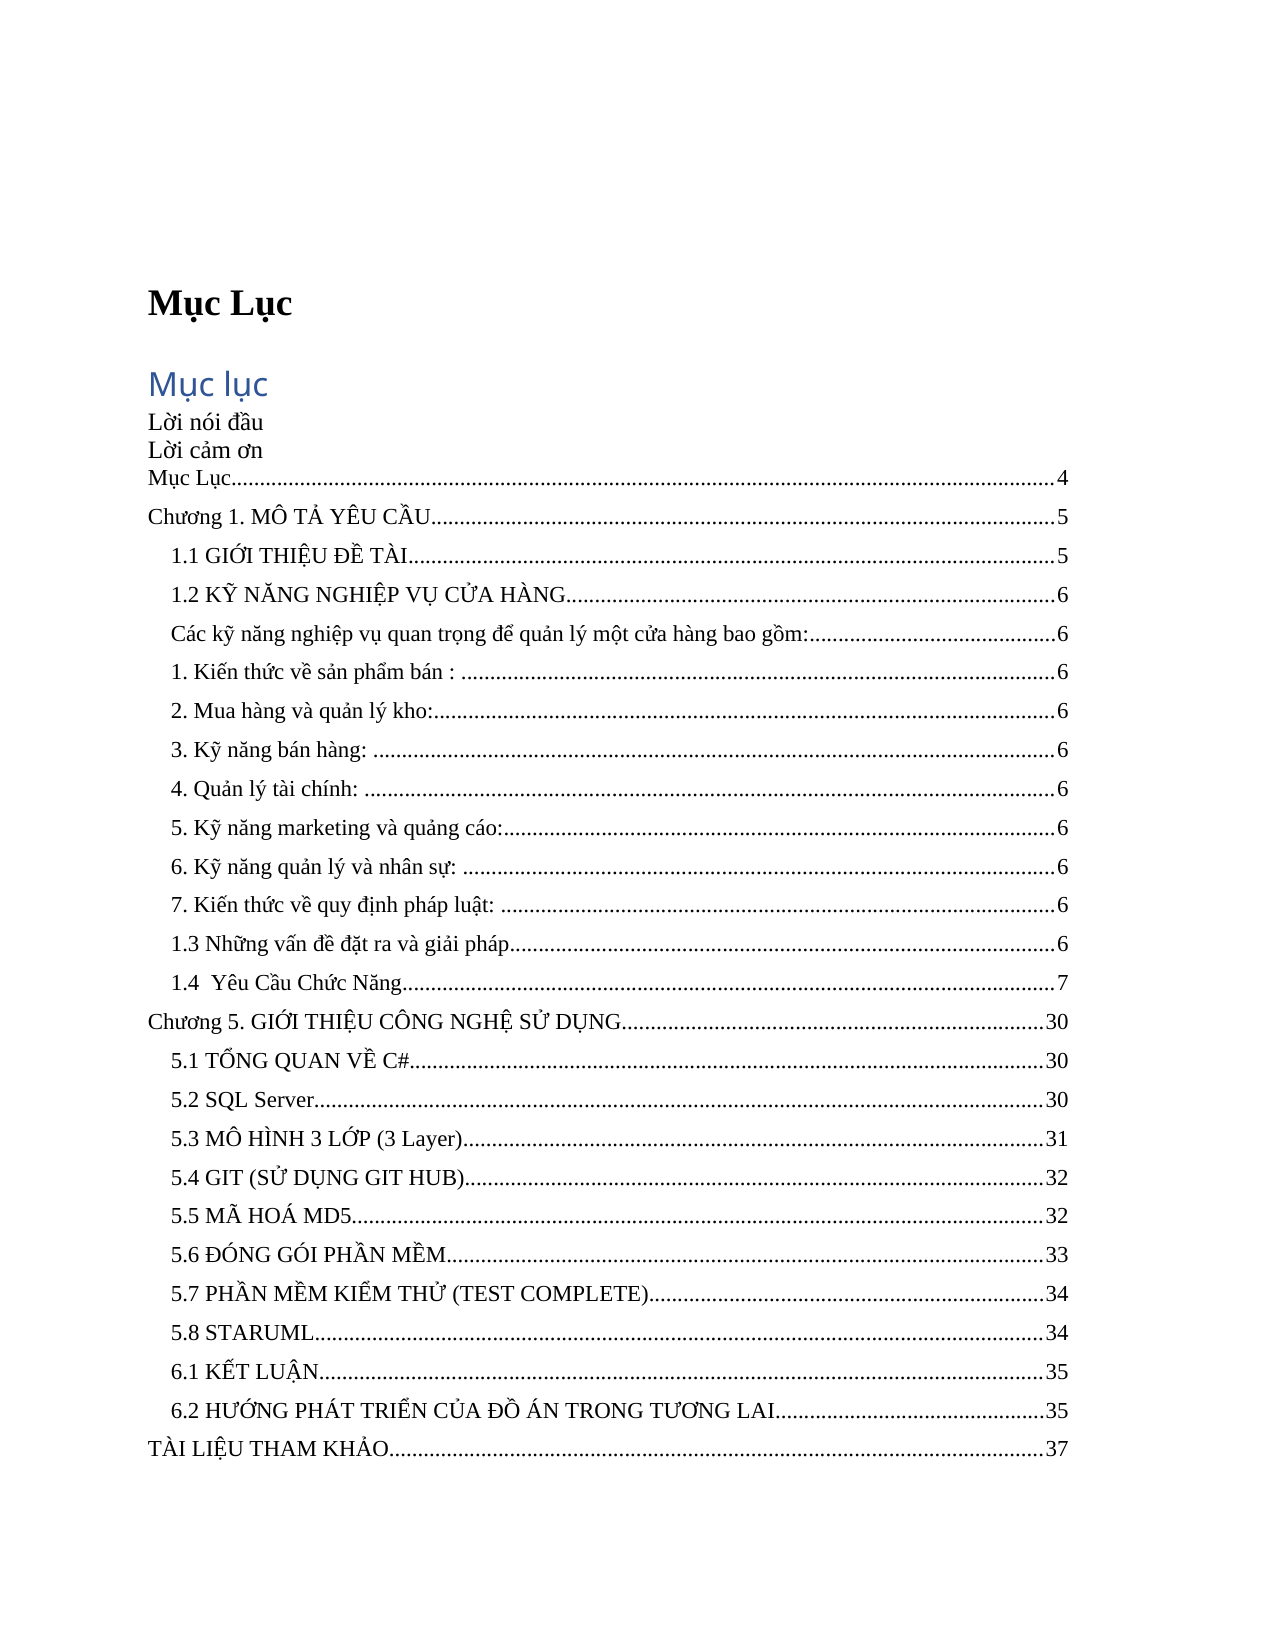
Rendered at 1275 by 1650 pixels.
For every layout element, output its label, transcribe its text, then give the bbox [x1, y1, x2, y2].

subtitle Mục Lục [148, 280, 1068, 323]
